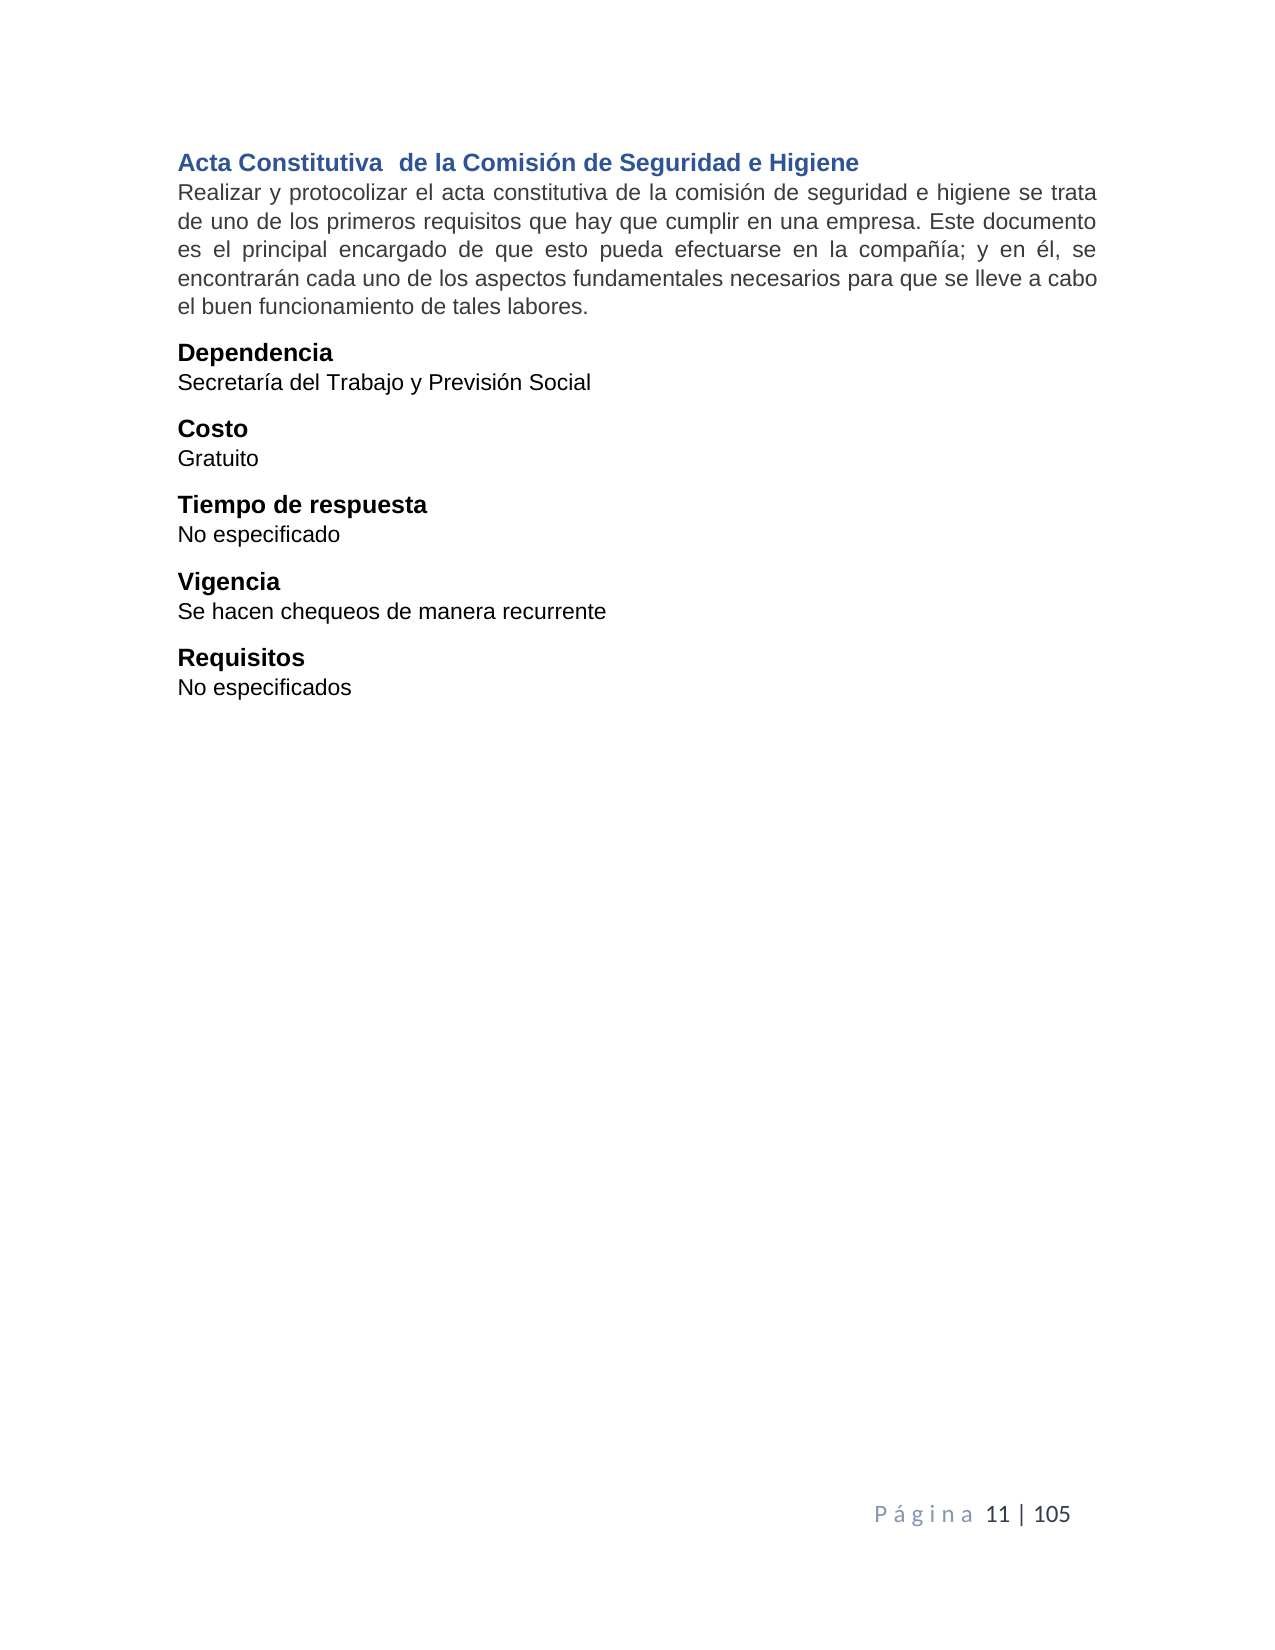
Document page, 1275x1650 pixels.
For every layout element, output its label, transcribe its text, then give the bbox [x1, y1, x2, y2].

subtitle Acta Constitutiva de la Comisión de Seguridad e Higiene [177, 148, 1098, 176]
text No especificado [177, 521, 1098, 548]
text Secretaría del Trabajo y Previsión Social [177, 369, 1098, 396]
text Se hacen chequeos de manera recurrente [177, 598, 1098, 624]
subtitle Requisitos [177, 643, 1098, 671]
text No especificados [177, 674, 1098, 700]
subtitle Dependencia [177, 338, 1098, 367]
subtitle Tiempo de respuesta [177, 490, 1098, 519]
text Gratuito [177, 445, 1098, 472]
subtitle Vigencia [177, 567, 1098, 595]
subtitle Costo [177, 414, 1098, 443]
text Realizar y protocolizar el acta constitutiva de la comisión de seguridad e higiene se trata de uno de los primeros requisitos que hay que cumplir en una empresa. Este documento es el principal encargado de que esto pueda efectuarse en la compañía; y en él, se encontrarán cada uno de los aspectos fundamentales necesarios para que se lleve a cabo el buen funcionamiento de tales labores. [177, 291, 1098, 319]
